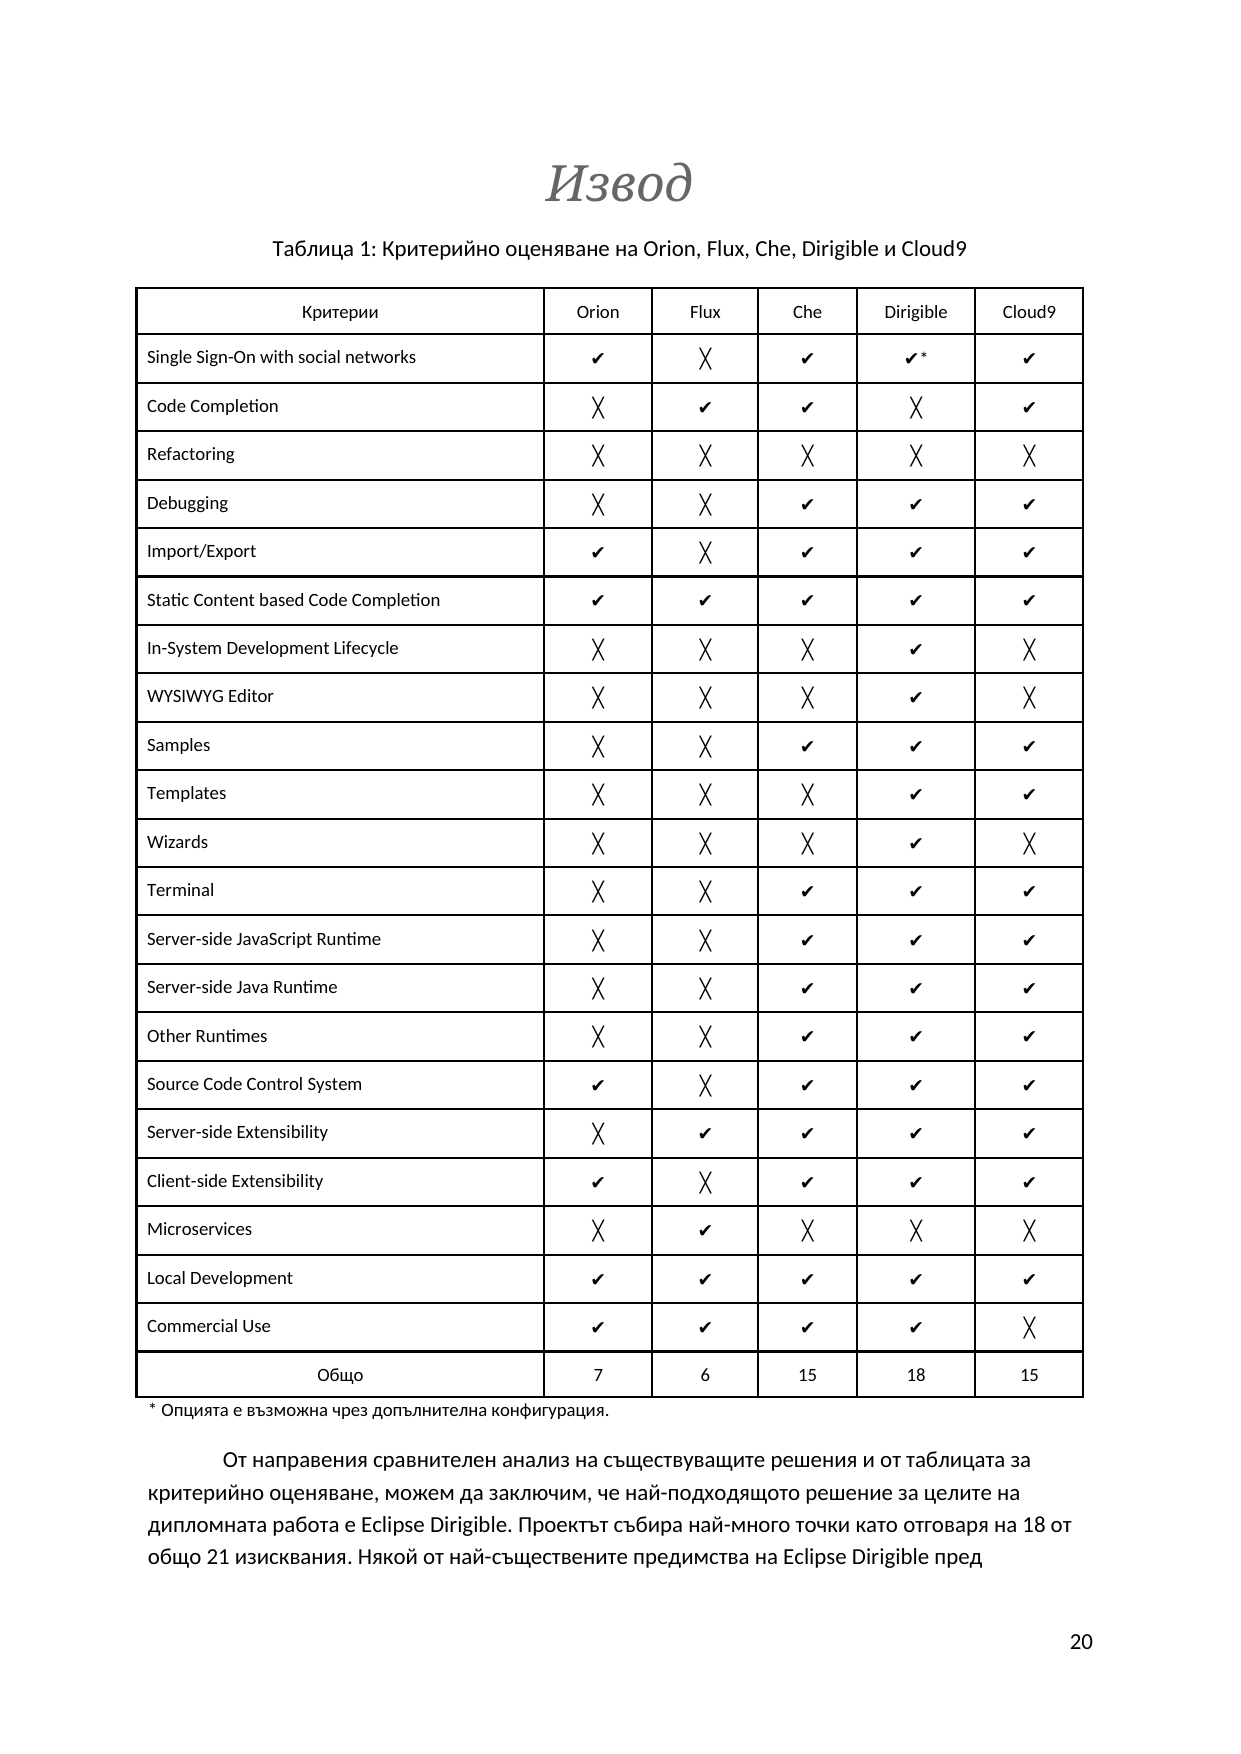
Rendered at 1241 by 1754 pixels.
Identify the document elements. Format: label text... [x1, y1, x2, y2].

table_cell ✔ [858, 674, 974, 721]
table_cell ✔ [976, 335, 1082, 382]
table_cell Client-side Extensibility [138, 1159, 543, 1205]
table_cell ✔ [976, 529, 1082, 575]
table_cell ✔ [858, 723, 974, 769]
table_cell ╳ [545, 965, 651, 1011]
table_cell ╳ [976, 432, 1082, 478]
table_cell ✔ [976, 384, 1082, 430]
table_cell ╳ [653, 916, 757, 963]
table_cell Microservices [138, 1207, 543, 1253]
table_cell Samples [138, 723, 543, 769]
table_cell ✔ [545, 1256, 651, 1302]
table_cell ╳ [545, 820, 651, 866]
table_cell ✔ [976, 1013, 1082, 1060]
table_cell ✔ [545, 578, 651, 624]
table_cell Import/Export [138, 529, 543, 575]
table_cell ╳ [545, 384, 651, 430]
table_cell ╳ [653, 481, 757, 527]
table_cell Templates [138, 771, 543, 817]
table_cell 7 [545, 1353, 651, 1396]
table_cell ✔ [759, 1256, 856, 1302]
table_cell ╳ [653, 965, 757, 1011]
table_cell In-System Development Lifecycle [138, 626, 543, 672]
table_cell ╳ [653, 868, 757, 914]
table_cell ╳ [759, 1207, 856, 1253]
table_cell Server-side Java Runtime [138, 965, 543, 1011]
table_cell ✔ [858, 1256, 974, 1302]
table_cell Source Code Control System [138, 1062, 543, 1108]
table_cell Local Development [138, 1256, 543, 1302]
table_cell ╳ [545, 868, 651, 914]
table_cell ✔ [976, 868, 1082, 914]
table_cell ╳ [653, 529, 757, 575]
table_cell ╳ [653, 1013, 757, 1060]
table_cell ╳ [759, 820, 856, 866]
table_cell ✔ [653, 1256, 757, 1302]
table_cell ╳ [653, 335, 757, 382]
table_cell ✔ [976, 771, 1082, 817]
table_cell ╳ [545, 481, 651, 527]
table_cell ✔ [759, 916, 856, 963]
table_cell ✔ [759, 1013, 856, 1060]
table_cell ╳ [653, 626, 757, 672]
table_cell ✔ [858, 481, 974, 527]
table_cell ✔ [545, 1159, 651, 1205]
table_cell ╳ [858, 1207, 974, 1253]
table_cell ╳ [545, 916, 651, 963]
table_cell ╳ [653, 432, 757, 478]
table_cell ✔ [759, 384, 856, 430]
table_cell 6 [653, 1353, 757, 1396]
table_cell ✔ [759, 868, 856, 914]
table_cell ╳ [653, 723, 757, 769]
table_cell ╳ [545, 771, 651, 817]
table_cell ╳ [976, 820, 1082, 866]
table_cell ✔ [976, 578, 1082, 624]
table_cell ✔ [759, 1304, 856, 1350]
table_cell ✔ [545, 335, 651, 382]
table_cell Static Content based Code Completion [138, 578, 543, 624]
table_cell ╳ [759, 626, 856, 672]
table_cell ✔ [545, 529, 651, 575]
table_cell ✔ [653, 384, 757, 430]
table_cell ✔ [653, 1207, 757, 1253]
table_cell ✔ [545, 1304, 651, 1350]
table_header Che [759, 289, 856, 333]
table_cell ✔ [858, 1110, 974, 1157]
table_cell ✔ [759, 335, 856, 382]
table_cell ╳ [759, 771, 856, 817]
table_cell Other Runtimes [138, 1013, 543, 1060]
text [148, 1445, 1093, 1570]
table_header Критерии [138, 289, 543, 333]
table_cell ✔ [858, 1159, 974, 1205]
table_cell Server-side Extensibility [138, 1110, 543, 1157]
table_cell ✔ [858, 965, 974, 1011]
table_cell ✔ [759, 1110, 856, 1157]
table_cell ╳ [545, 1013, 651, 1060]
table_cell ╳ [545, 626, 651, 672]
table_cell ✔ [858, 868, 974, 914]
subtitle Извод [148, 148, 1093, 216]
table_cell ✔ [976, 1062, 1082, 1108]
table_cell ✔ [653, 1304, 757, 1350]
table_cell 15 [759, 1353, 856, 1396]
table_cell ✔ [858, 1062, 974, 1108]
table_cell ✔ [759, 578, 856, 624]
table_cell ✔ [759, 965, 856, 1011]
table_cell ✔ [976, 965, 1082, 1011]
table_cell ╳ [759, 432, 856, 478]
table_cell ✔ [858, 1013, 974, 1060]
table_cell ╳ [653, 771, 757, 817]
table_cell Refactoring [138, 432, 543, 478]
table_cell ✔ [976, 1110, 1082, 1157]
table_cell 18 [858, 1353, 974, 1396]
table_cell ✔ [858, 578, 974, 624]
table_cell ✔ [858, 771, 974, 817]
table_header Cloud9 [976, 289, 1082, 333]
table_cell ✔ [545, 1062, 651, 1108]
table_header Flux [653, 289, 757, 333]
table_cell ✔ [759, 481, 856, 527]
table_cell ✔ [858, 626, 974, 672]
table_cell ✔ [759, 1062, 856, 1108]
table_header Orion [545, 289, 651, 333]
table_cell ✔ [759, 1159, 856, 1205]
table_cell ✔ [976, 1256, 1082, 1302]
table_cell Single Sign-On with social networks [138, 335, 543, 382]
table_cell ✔* [858, 335, 974, 382]
table_cell ╳ [858, 384, 974, 430]
table_cell ╳ [976, 1304, 1082, 1350]
table_cell ╳ [545, 723, 651, 769]
table_cell ╳ [545, 674, 651, 721]
table_cell ╳ [976, 1207, 1082, 1253]
table_cell ╳ [976, 674, 1082, 721]
text Таблица 1: Критерийно оценяване на Orion, Flux, Che, Dirigible и Cloud9 [148, 234, 1093, 262]
table_cell ✔ [976, 723, 1082, 769]
table_cell ✔ [653, 578, 757, 624]
table_cell 15 [976, 1353, 1082, 1396]
table_cell Commercial Use [138, 1304, 543, 1350]
table_cell ╳ [653, 674, 757, 721]
table_header Dirigible [858, 289, 974, 333]
table_cell Server-side JavaScript Runtime [138, 916, 543, 963]
table_cell ✔ [858, 820, 974, 866]
table_cell Code Completion [138, 384, 543, 430]
text * Опцията е възможна чрез допълнителна конфигурация. [148, 1398, 1093, 1421]
table_cell Wizards [138, 820, 543, 866]
table_cell ✔ [858, 916, 974, 963]
table_cell Debugging [138, 481, 543, 527]
table_cell ╳ [545, 432, 651, 478]
table_cell Terminal [138, 868, 543, 914]
table_cell ✔ [858, 529, 974, 575]
table_cell ╳ [976, 626, 1082, 672]
table_cell Общо [138, 1353, 543, 1396]
table_cell ╳ [858, 432, 974, 478]
table_cell ✔ [858, 1304, 974, 1350]
table_cell ╳ [759, 674, 856, 721]
table_cell ✔ [976, 481, 1082, 527]
table_cell ╳ [653, 1159, 757, 1205]
table_cell ╳ [545, 1110, 651, 1157]
table_cell WYSIWYG Editor [138, 674, 543, 721]
table_cell ╳ [653, 820, 757, 866]
table_cell ✔ [976, 1159, 1082, 1205]
table_cell ✔ [653, 1110, 757, 1157]
table_cell ╳ [545, 1207, 651, 1253]
table_cell ✔ [759, 529, 856, 575]
table_cell ✔ [759, 723, 856, 769]
table_cell ╳ [653, 1062, 757, 1108]
table_cell ✔ [976, 916, 1082, 963]
